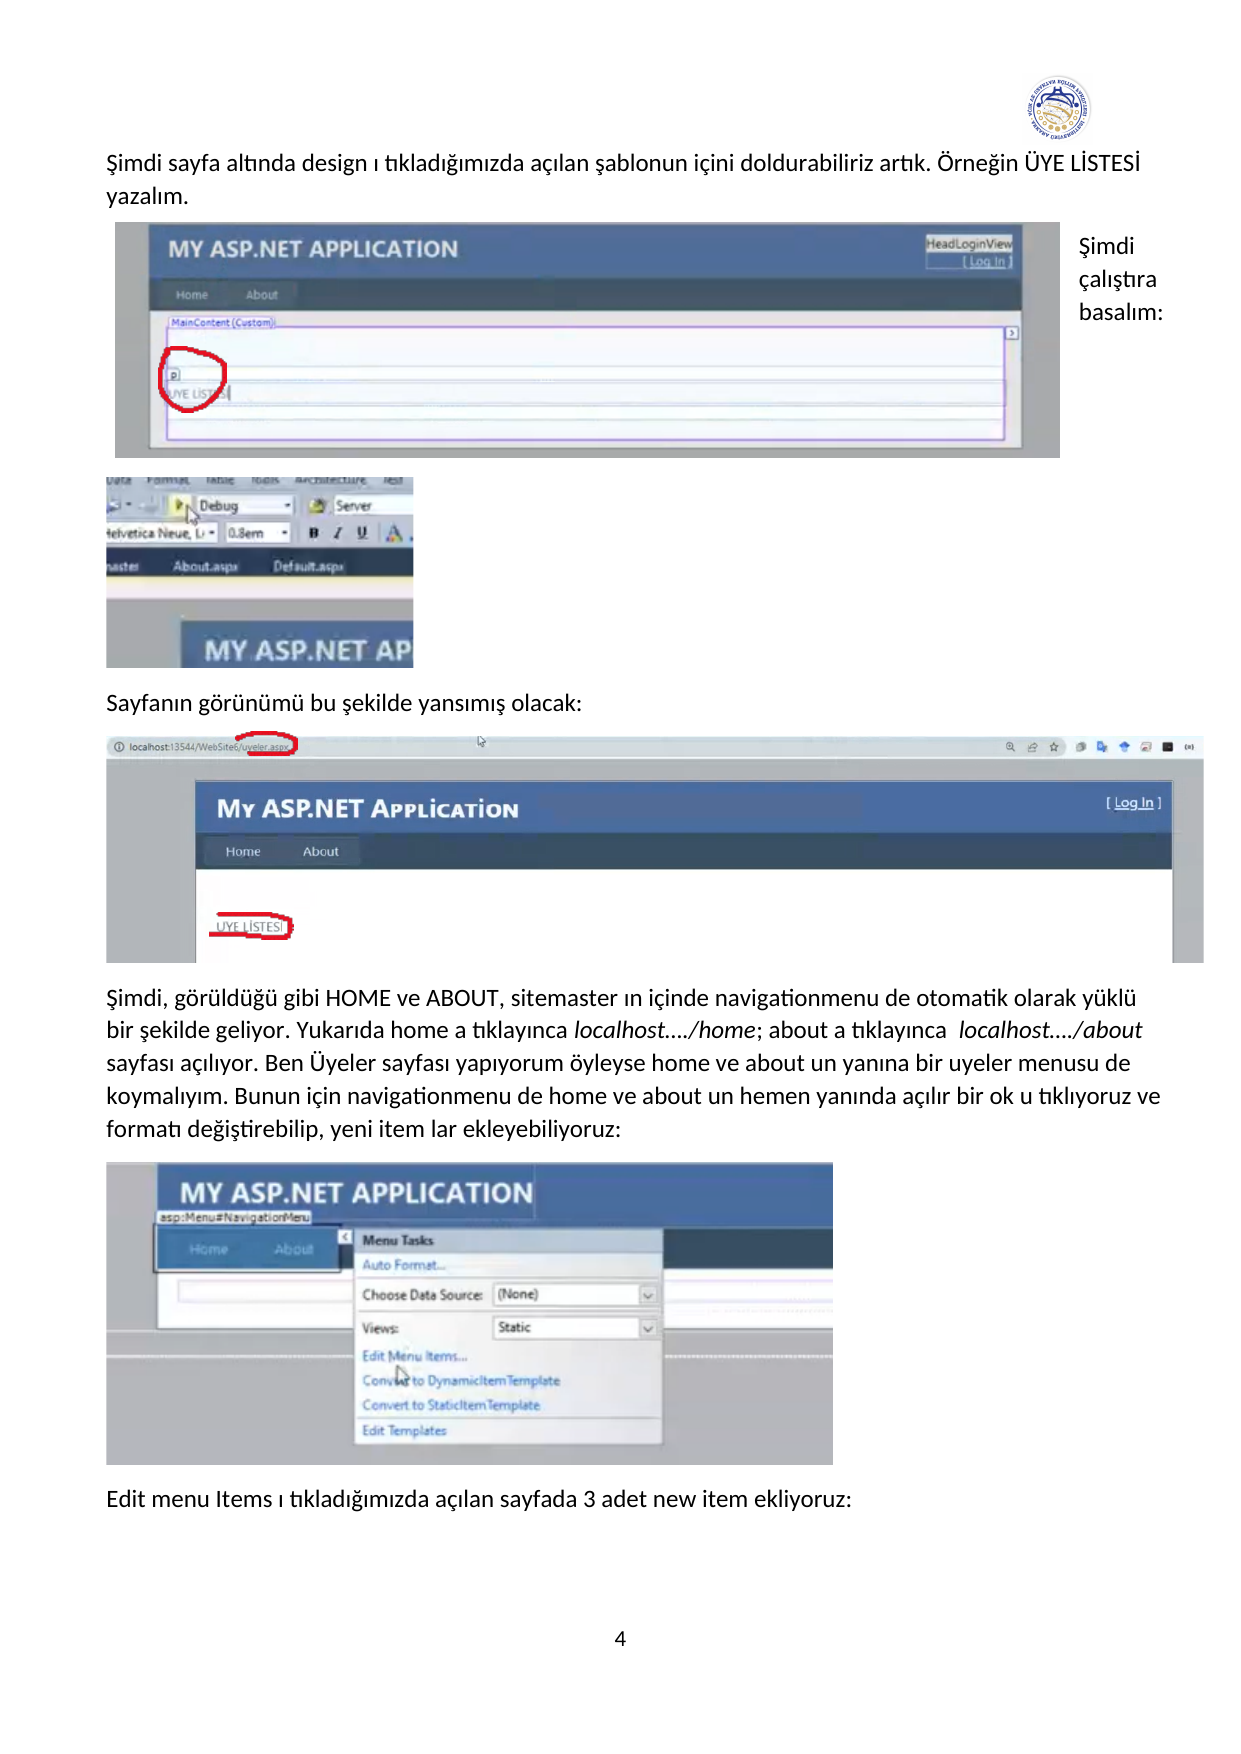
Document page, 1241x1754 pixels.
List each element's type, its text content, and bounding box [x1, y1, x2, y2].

picture [1022, 73, 1093, 145]
text Sayfanın görünümü bu şekilde yansımış olacak: [106, 687, 1169, 717]
text Şimdi çalıştıra basalım: [1060, 230, 1169, 326]
picture [106, 1162, 833, 1465]
text Şimdi, görüldüğü gibi HOME ve ABOUT, sitemaster ın içinde navigationmenu de otomatik olarak yüklü bir şekilde geliyor. Yukarıda home a tıklayınca localhost…./home; about a tıklayınca localhost…./about sayfası açılıyor. Ben Üyeler sayfası yapıyorum öyleyse home ve about un yanına bir uyeler menusu de koymalıyım. Bunun için navigationmenu de home ve about un hemen yanında açılır bir ok u tıklıyoruz ve formatı değiştirebilip, yeni item lar ekleyebiliyoruz: [106, 982, 1169, 1144]
picture [106, 477, 414, 668]
picture [106, 731, 1204, 963]
text Şimdi sayfa altında design ı tıkladığımızda açılan şablonun içini doldurabiliriz artık. Örneğin ÜYE LİSTESİ yazalım. [106, 148, 1169, 211]
text Edit menu Items ı tıkladığımızda açılan sayfada 3 adet new item ekliyoruz: [106, 1483, 1169, 1514]
picture [115, 222, 1060, 458]
